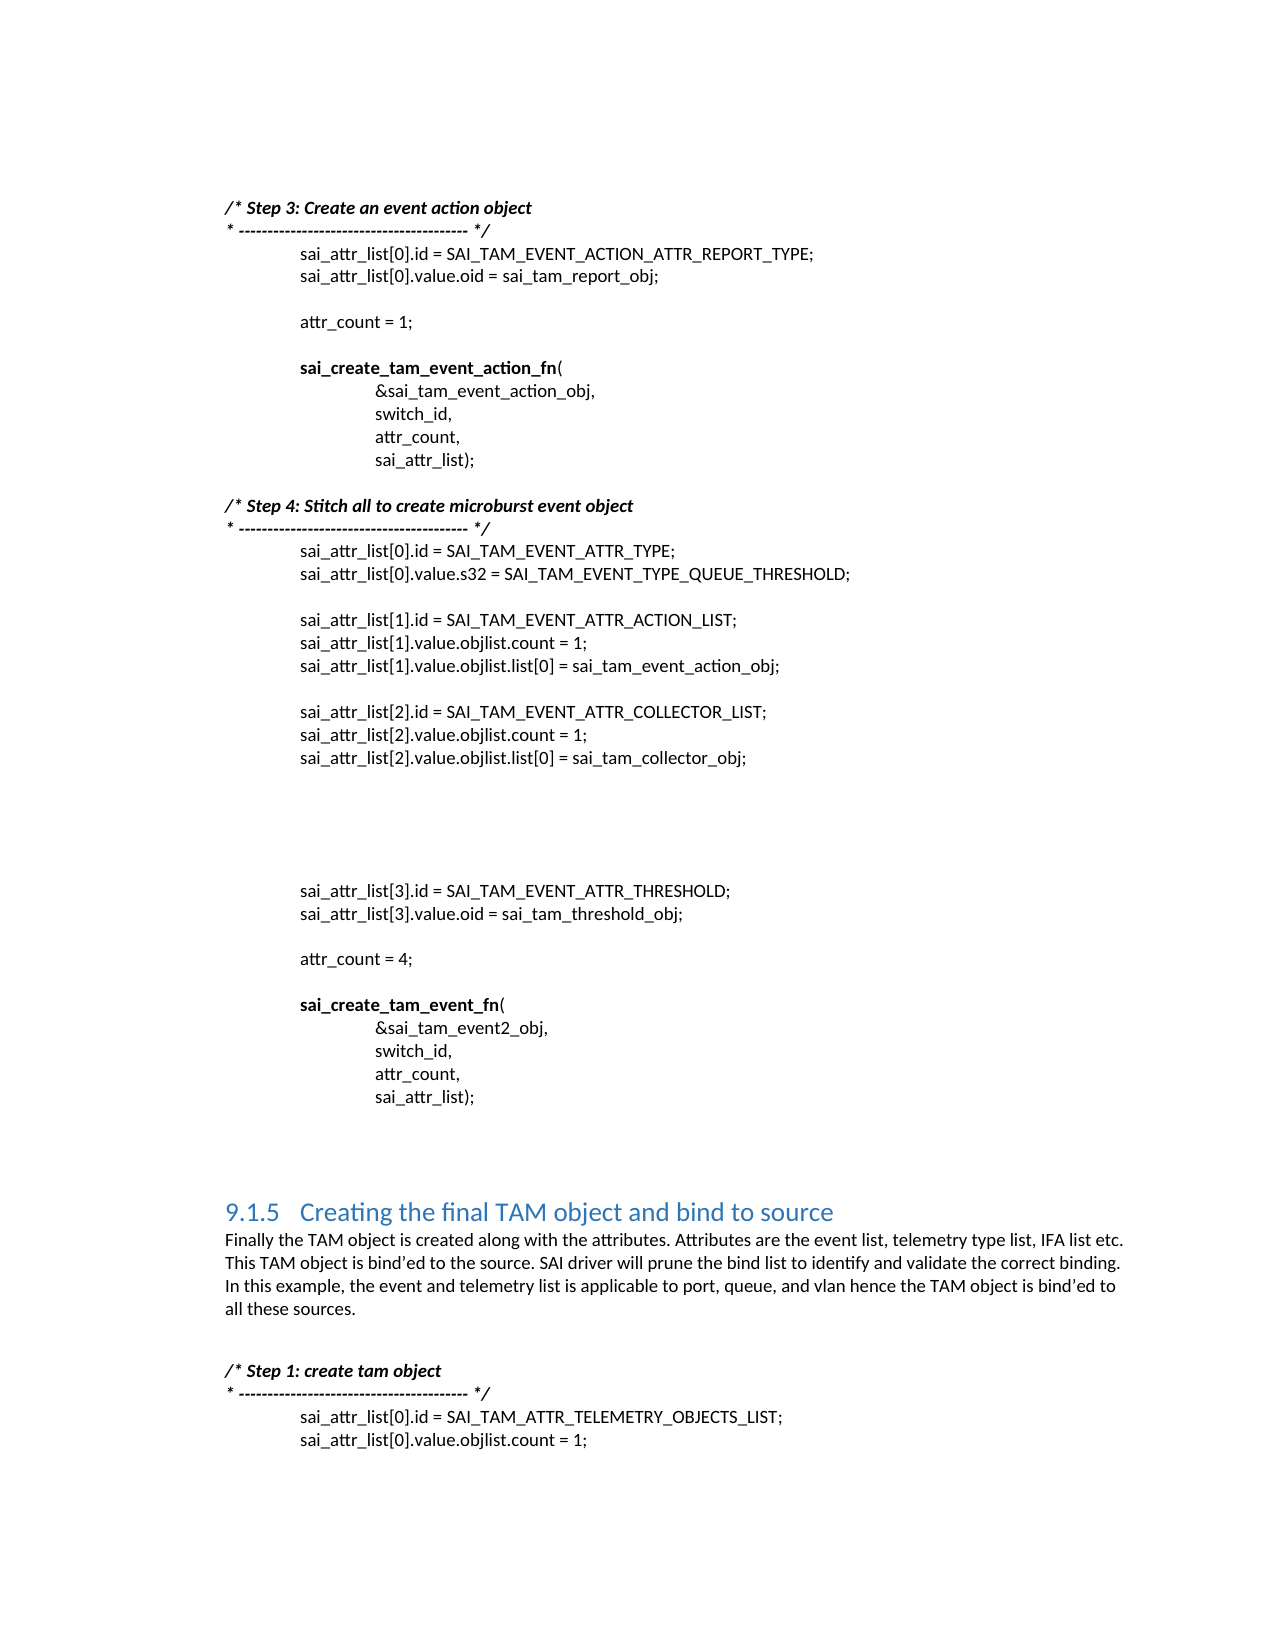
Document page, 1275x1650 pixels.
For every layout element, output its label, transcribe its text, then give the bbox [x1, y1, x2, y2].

text sai_attr_list[3].id = SAI_TAM_EVENT_ATTR_THRESHOLD; [300, 879, 1125, 902]
text sai_attr_list[0].id = SAI_TAM_EVENT_ATTR_TYPE; [300, 539, 1125, 562]
text sai_attr_list[0].value.objlist.count = 1; [300, 1428, 1125, 1451]
text /* Step 3: Create an event action object [225, 196, 1125, 219]
text sai_attr_list[0].value.oid = sai_tam_report_obj; [300, 264, 1125, 287]
text sai_attr_list[0].value.s32 = SAI_TAM_EVENT_TYPE_QUEUE_THRESHOLD; [300, 562, 1125, 585]
text sai_attr_list); [375, 448, 1125, 471]
text * ---------------------------------------- */ [225, 219, 1125, 242]
text sai_attr_list[1].id = SAI_TAM_EVENT_ATTR_ACTION_LIST; [300, 608, 1125, 631]
text sai_attr_list[2].id = SAI_TAM_EVENT_ATTR_COLLECTOR_LIST; [300, 700, 1125, 723]
text /* Step 1: create tam object [225, 1359, 1125, 1382]
text attr_count, [375, 1062, 1125, 1085]
text * ---------------------------------------- */ [225, 517, 1125, 539]
text sai_attr_list[2].value.objlist.count = 1; [300, 723, 1125, 746]
text sai_attr_list[1].value.objlist.list[0] = sai_tam_event_action_obj; [300, 654, 1125, 677]
text * ---------------------------------------- */ [225, 1382, 1125, 1405]
text attr_count = 4; [300, 947, 1125, 970]
text sai_attr_list[1].value.objlist.count = 1; [300, 631, 1125, 654]
text attr_count = 1; [300, 310, 1125, 333]
text sai_create_tam_event_action_fn( [300, 356, 1125, 379]
text /* Step 4: Stitch all to create microburst event object [225, 494, 1125, 517]
text Finally the TAM object is created along with the attributes. Attributes are the event list, telemetry type list, IFA list etc. This TAM object is bind’ed to the source. SAI driver will prune the bind list to identify and validate the correct binding. In this example, the event and telemetry list is applicable to port, queue, and vlan hence the TAM object is bind’ed to all these sources. [225, 1228, 1125, 1320]
text sai_attr_list[3].value.oid = sai_tam_threshold_obj; [300, 902, 1125, 924]
text &sai_tam_event2_obj, [375, 1016, 1125, 1039]
subtitle Creating the final TAM object and bind to source [225, 1195, 1125, 1228]
text sai_attr_list[2].value.objlist.list[0] = sai_tam_collector_obj; [300, 746, 1125, 769]
text sai_attr_list); [375, 1085, 1125, 1108]
text switch_id, [375, 1039, 1125, 1062]
text sai_attr_list[0].id = SAI_TAM_EVENT_ACTION_ATTR_REPORT_TYPE; [300, 242, 1125, 264]
text sai_attr_list[0].id = SAI_TAM_ATTR_TELEMETRY_OBJECTS_LIST; [300, 1405, 1125, 1428]
text &sai_tam_event_action_obj, [375, 379, 1125, 402]
text sai_create_tam_event_fn( [300, 993, 1125, 1016]
text switch_id, [375, 402, 1125, 425]
text attr_count, [375, 425, 1125, 448]
